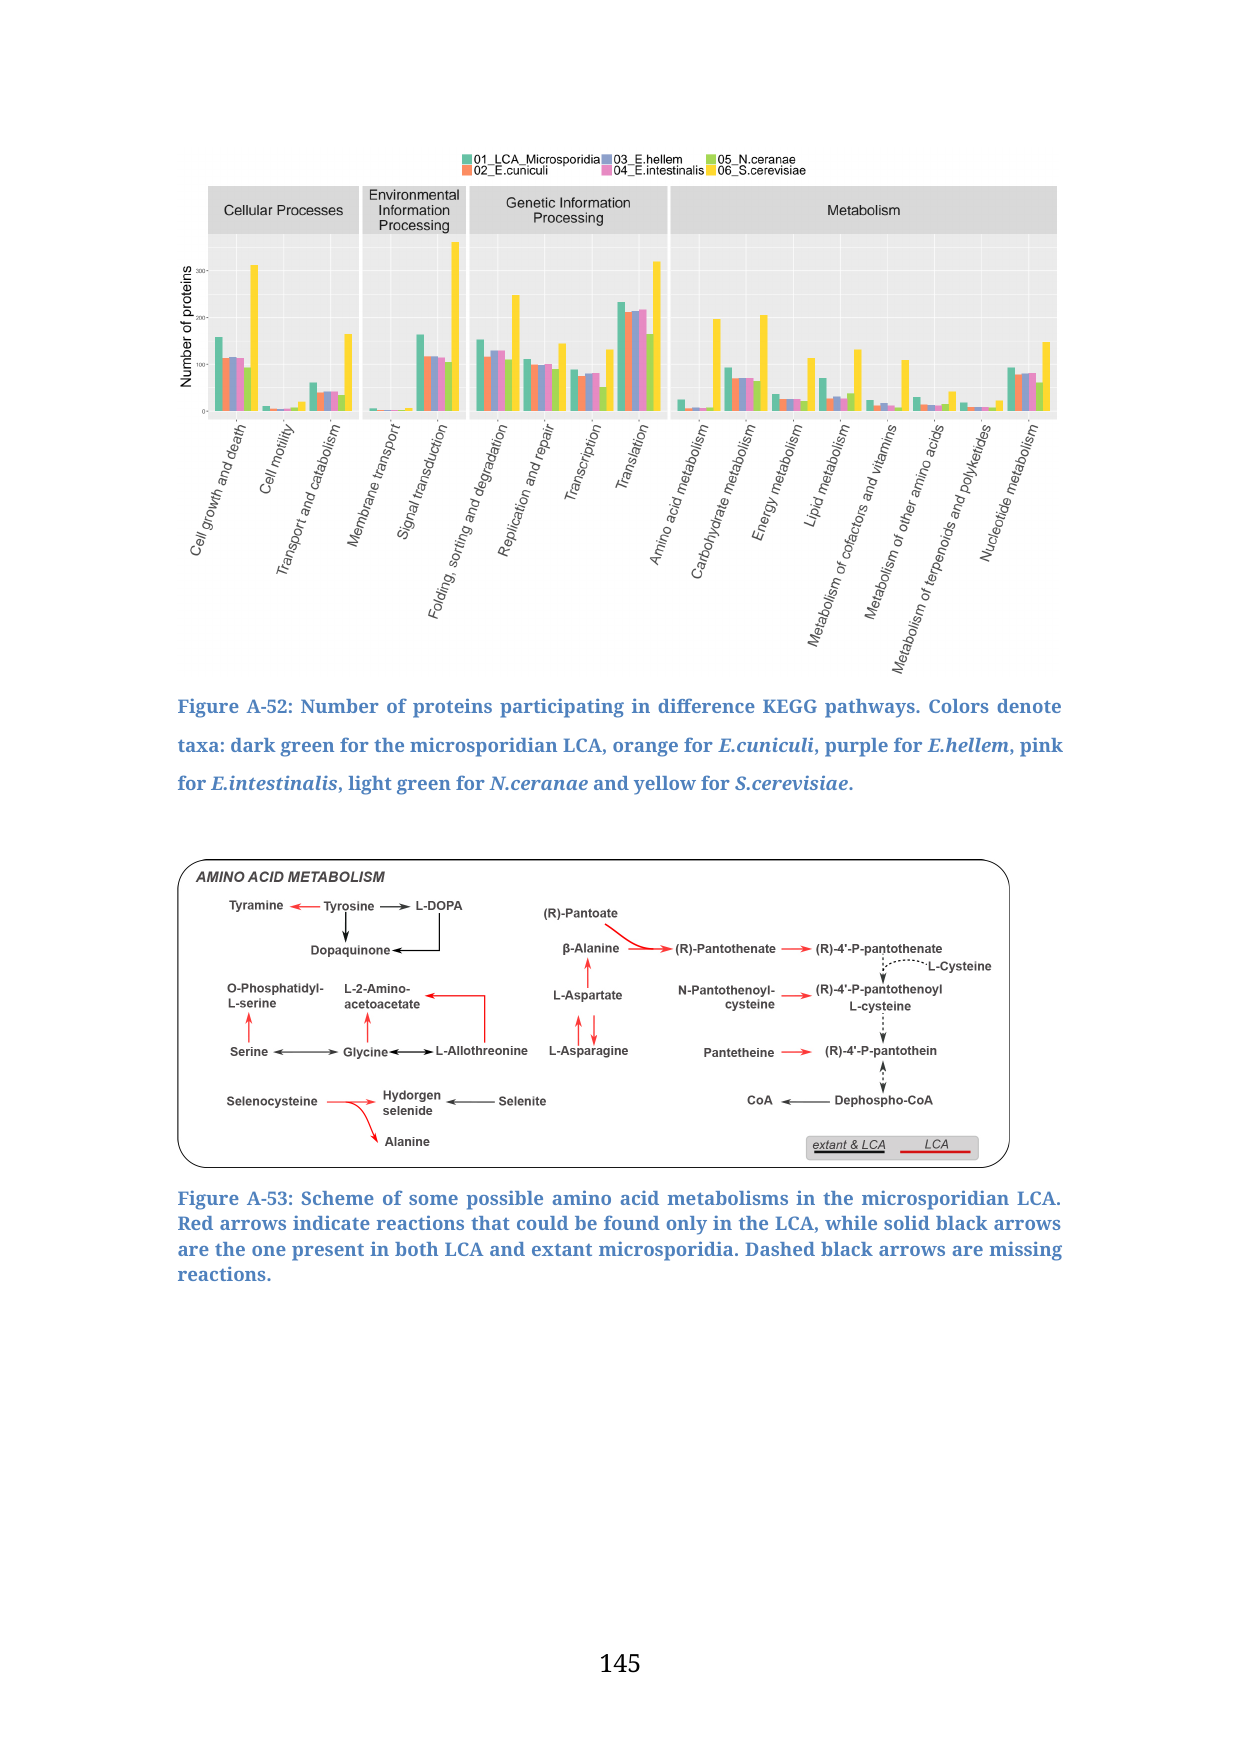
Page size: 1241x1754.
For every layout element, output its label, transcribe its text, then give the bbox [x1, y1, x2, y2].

picture [177, 859, 1010, 1168]
